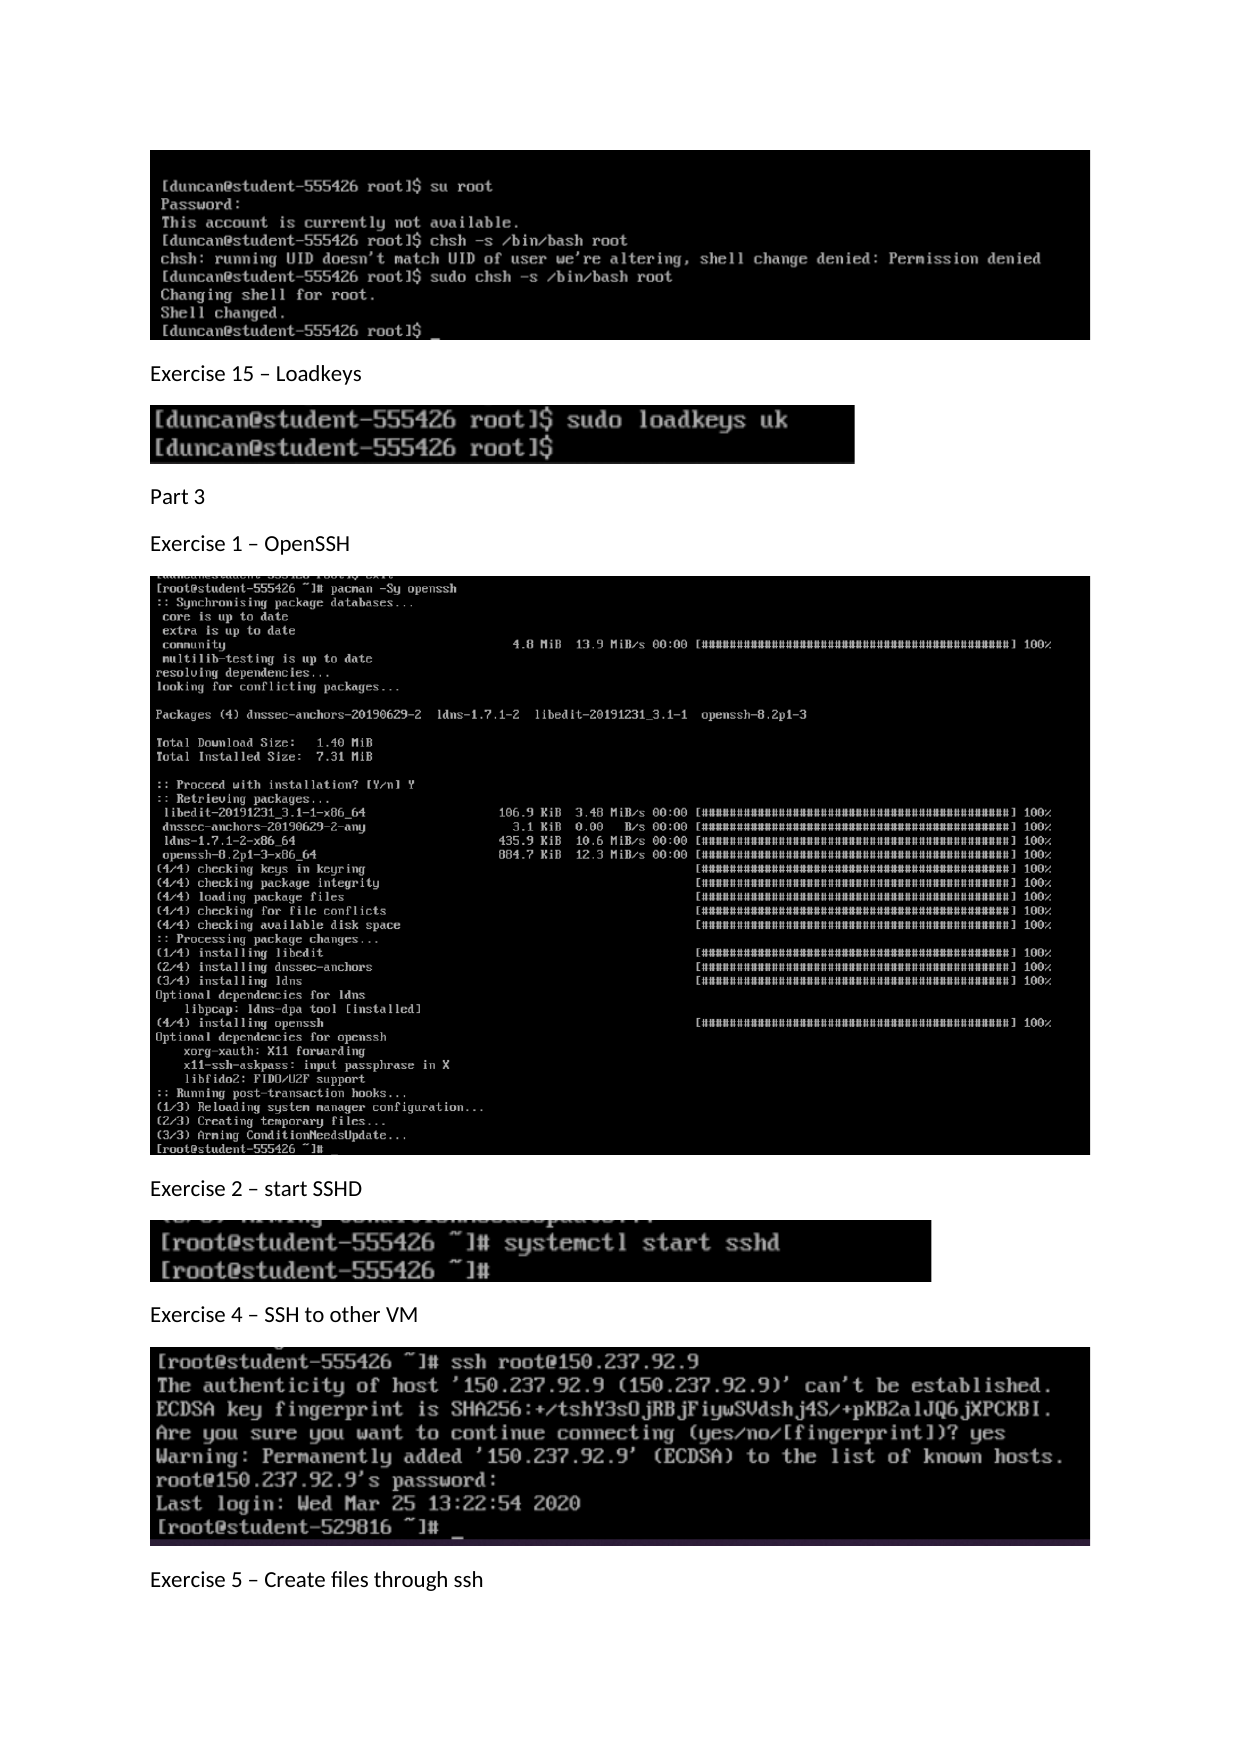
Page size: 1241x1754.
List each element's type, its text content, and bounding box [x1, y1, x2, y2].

text Exercise 15 – Loadkeys [150, 359, 1090, 387]
picture [150, 150, 1091, 340]
picture [150, 405, 855, 464]
text Exercise 2 – start SSHD [150, 1174, 1090, 1202]
picture [150, 1220, 932, 1282]
text Exercise 4 – SSH to other VM [150, 1300, 1090, 1328]
text Exercise 5 – Create files through ssh [150, 1565, 1090, 1593]
picture [150, 576, 1091, 1155]
picture [150, 1347, 1091, 1546]
text Exercise 1 – OpenSSH [150, 529, 1090, 557]
text Part 3 [150, 482, 1090, 510]
